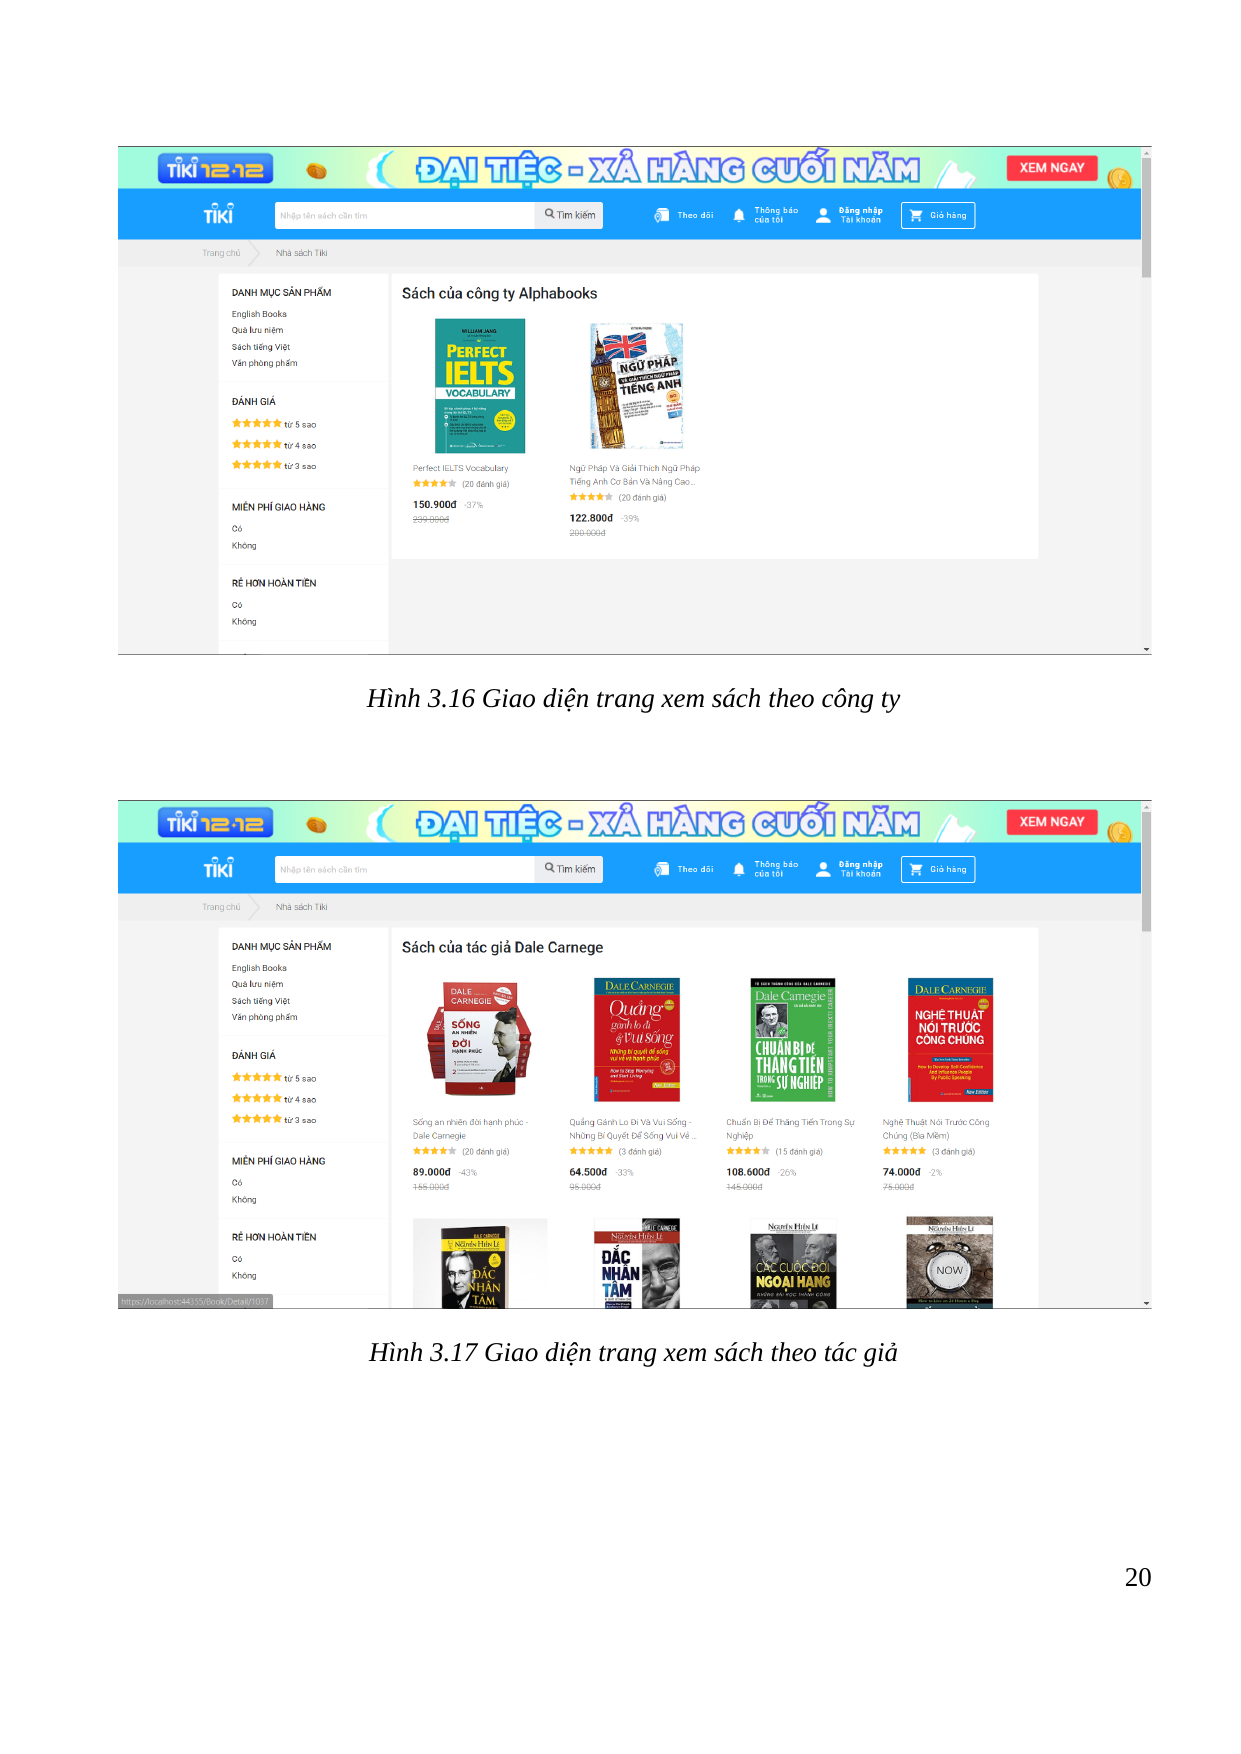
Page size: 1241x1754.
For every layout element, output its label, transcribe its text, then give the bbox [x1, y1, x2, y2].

picture [118, 146, 1152, 655]
picture [118, 800, 1152, 1309]
